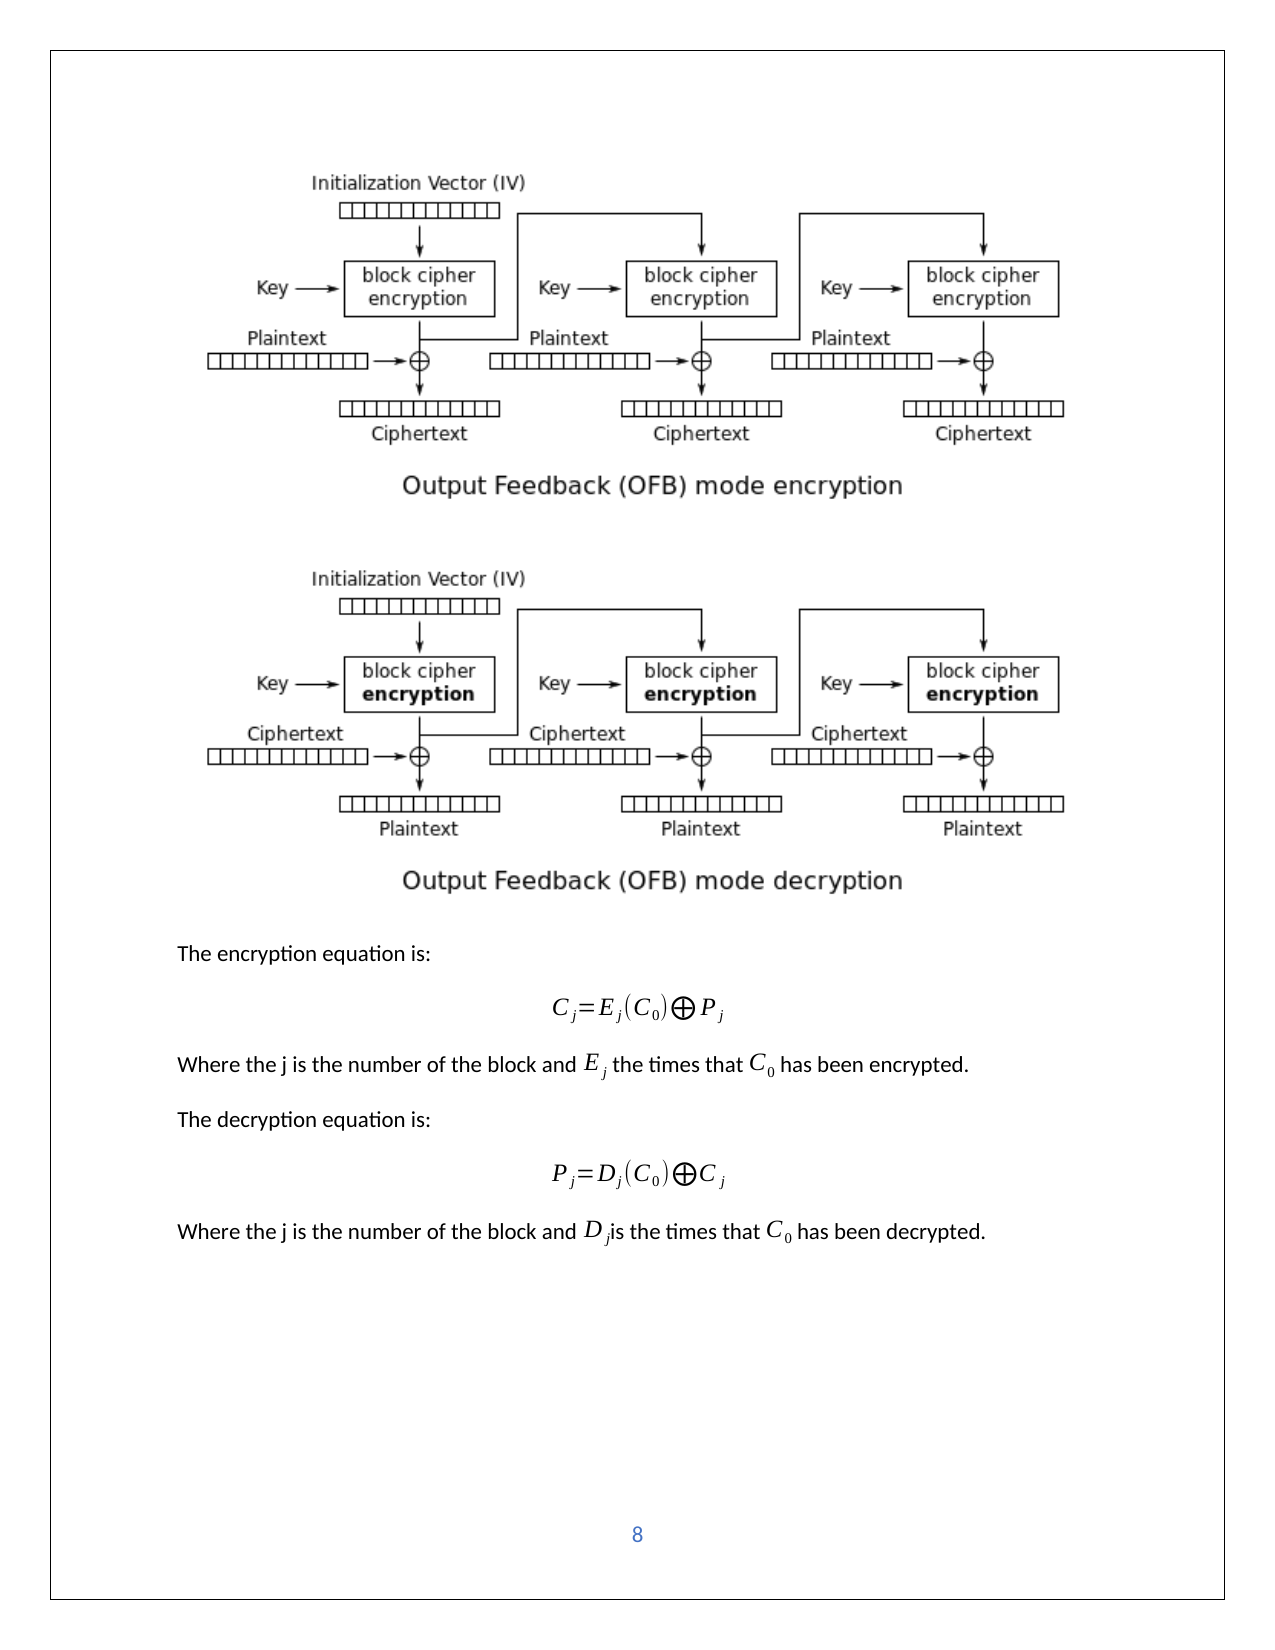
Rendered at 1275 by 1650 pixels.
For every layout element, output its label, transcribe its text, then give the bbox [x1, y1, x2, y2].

picture [177, 147, 1098, 519]
text Where the j is the number of the block and is the times that has been decrypted. [177, 1215, 1098, 1247]
text Where the j is the number of the block and the times that has been encrypted. [177, 1049, 1098, 1080]
text The decryption equation is: [177, 1105, 1098, 1133]
text The encryption equation is: [177, 939, 1098, 967]
picture [177, 543, 1098, 914]
